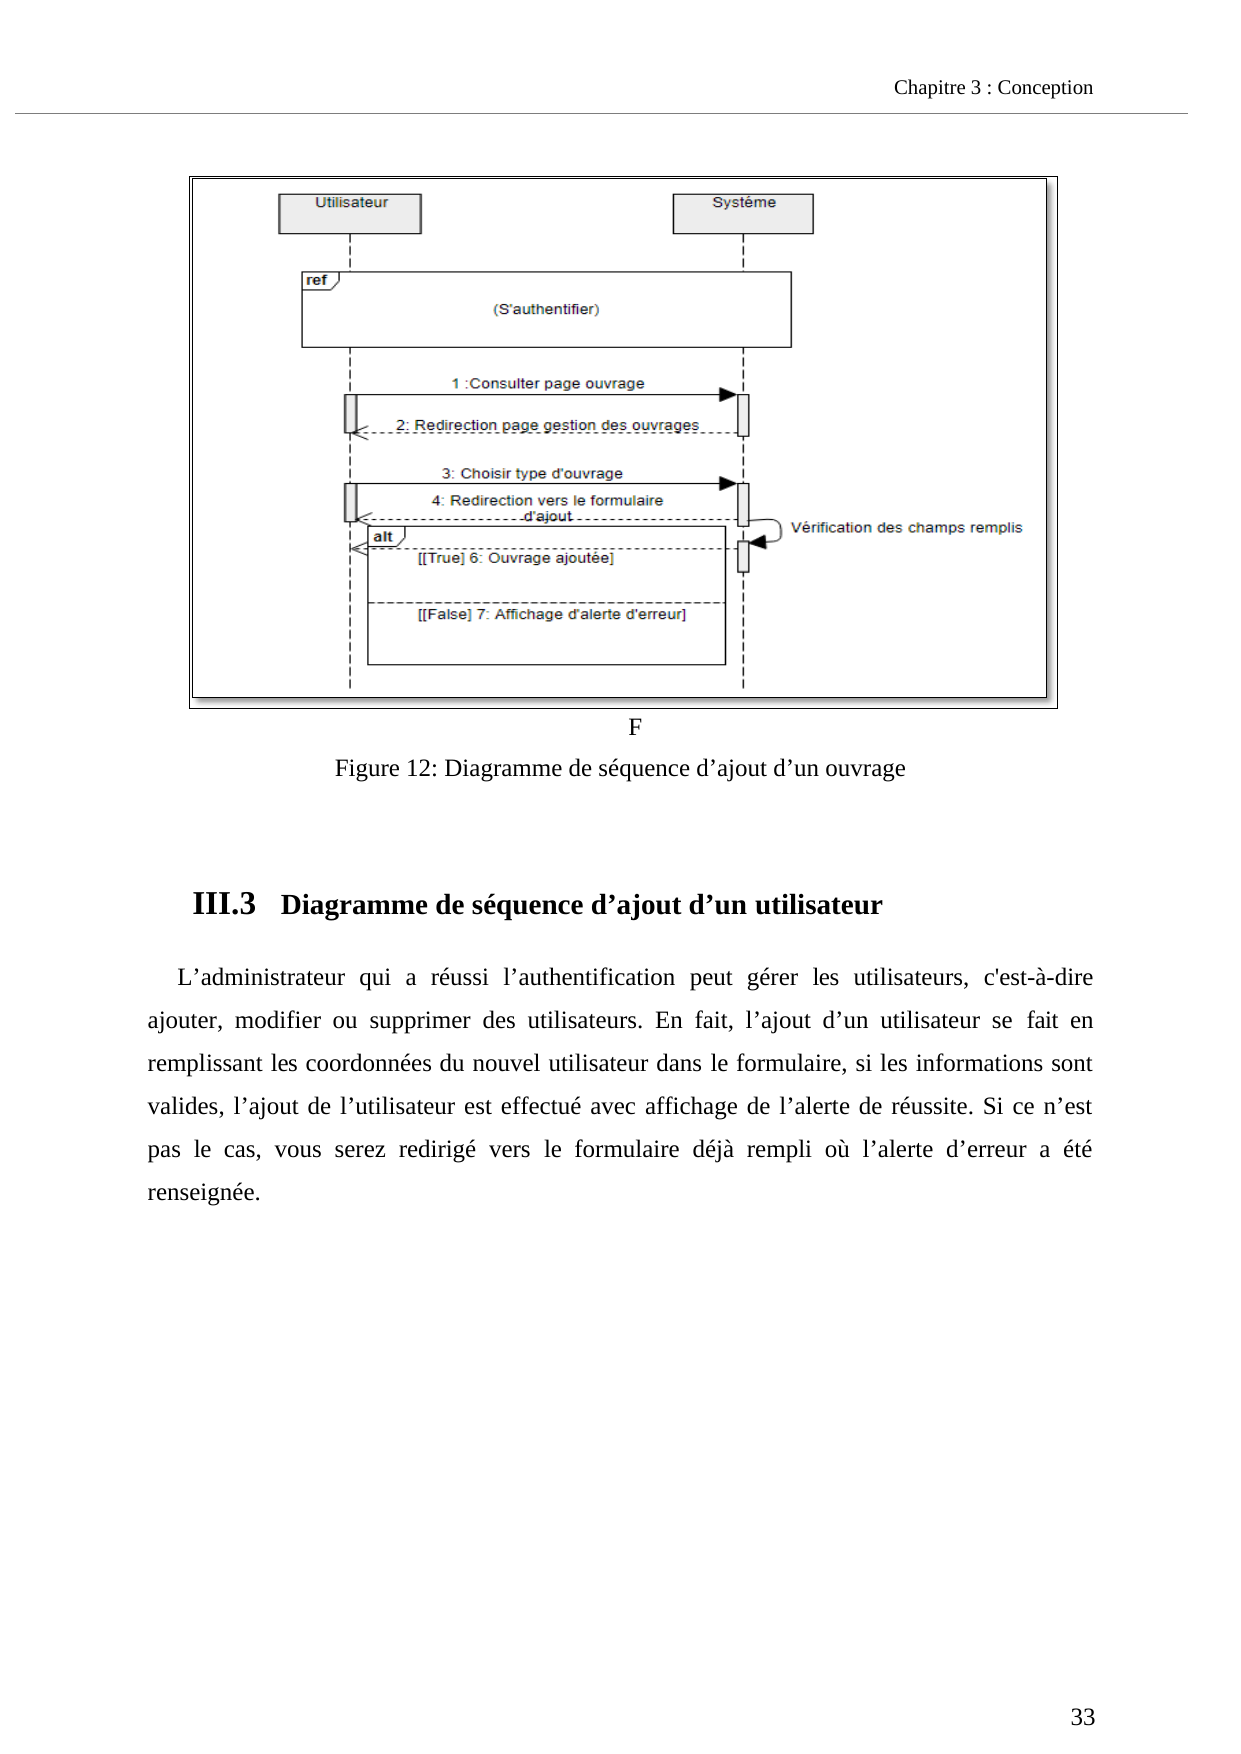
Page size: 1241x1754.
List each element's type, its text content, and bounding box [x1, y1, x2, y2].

text Figure 12: Diagramme de séquence d’ajout d’un ouvrage [202, 753, 1039, 782]
text F [121, 712, 1148, 741]
text L’administrateur qui a réussi l’authentification peut gérer les utilisateurs, c'est-à-dire ajouter, modifier ou supprimer des utilisateurs. En fait, l’ajout d’un utilisateur se fait en remplissant les coordonnées du nouvel utilisateur dans le formulaire, si les informations sont valides, l’ajout de l’utilisateur est effectué avec affichage de l’alerte de réussite. Si ce n’est pas le cas, vous serez redirigé vers le formulaire déjà rempli où l’alerte d’erreur a été renseignée. [147, 962, 1093, 1206]
subtitle Diagramme de séquence d’ajout d’un utilisateur [192, 883, 1148, 921]
picture [190, 177, 1057, 708]
